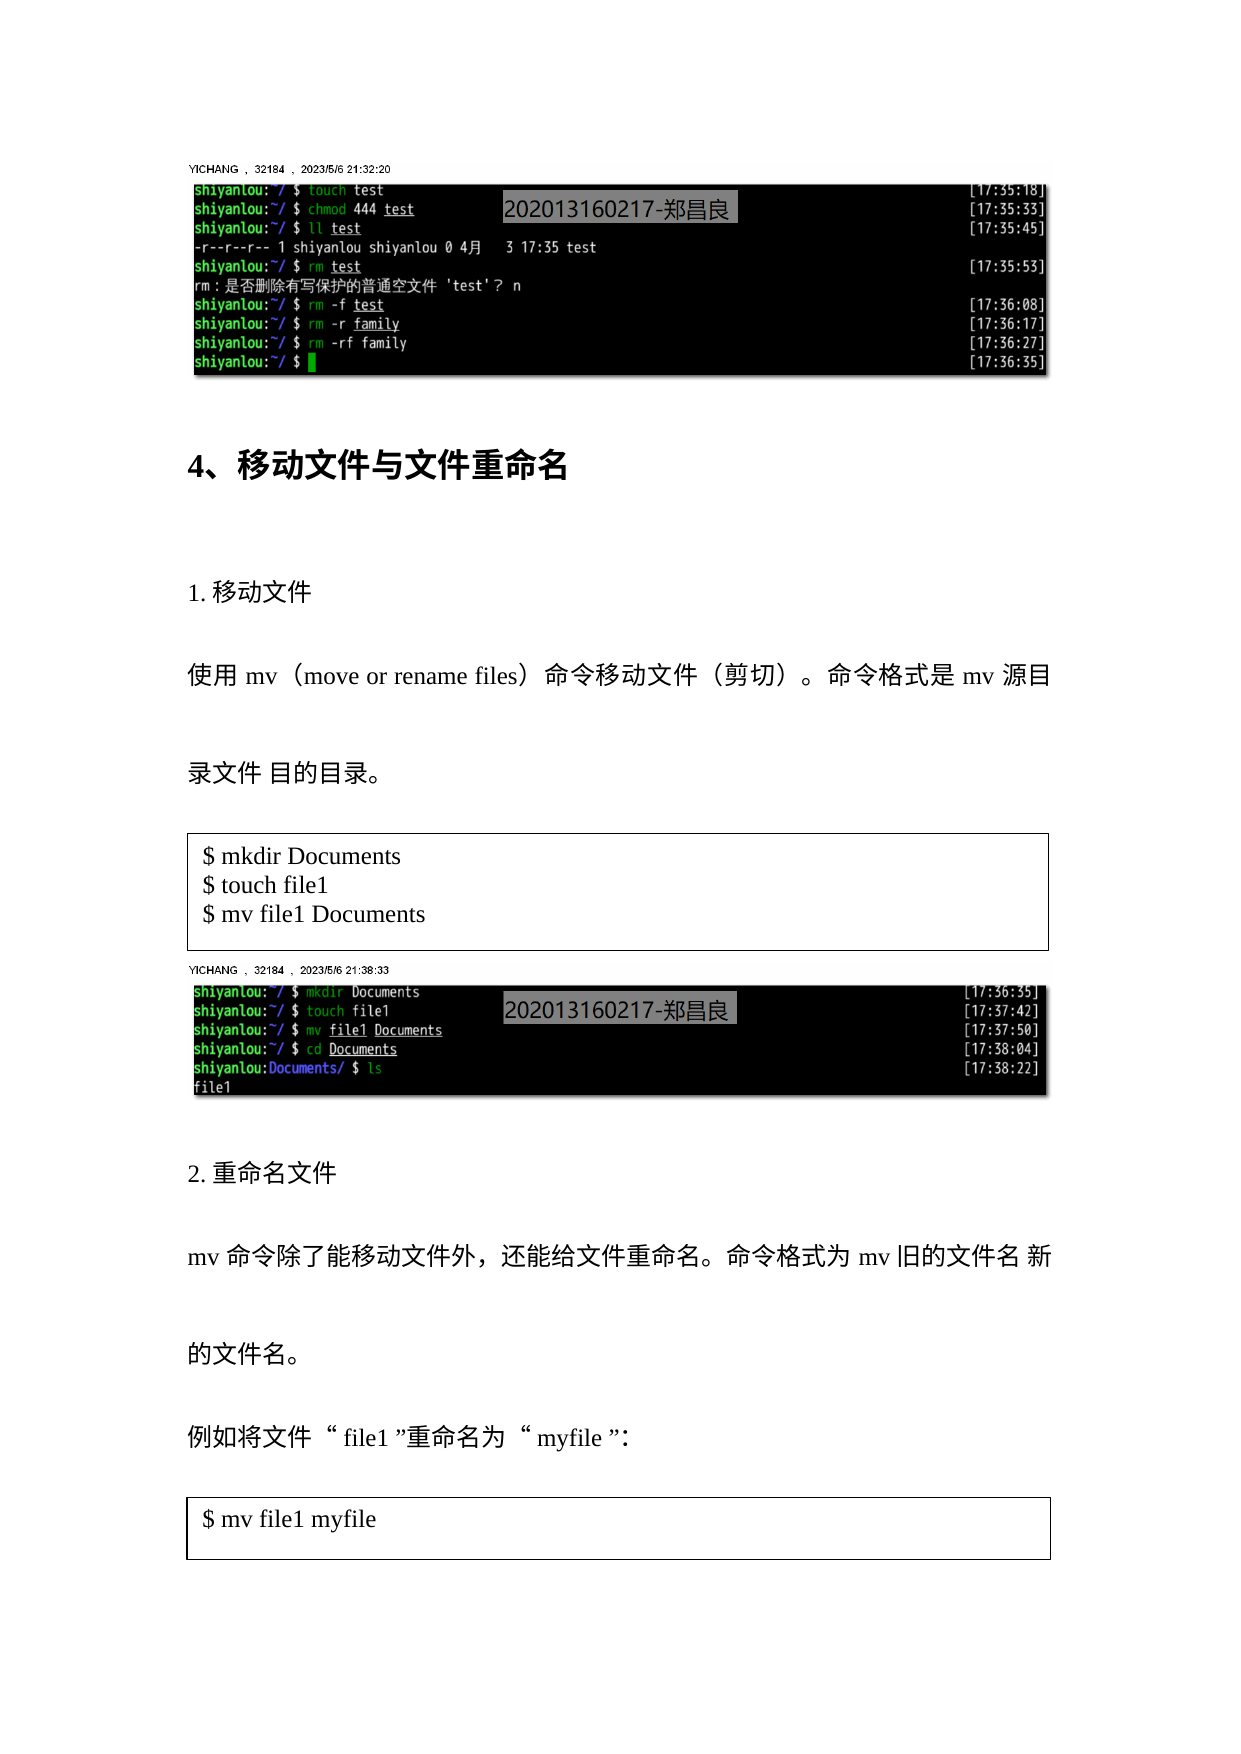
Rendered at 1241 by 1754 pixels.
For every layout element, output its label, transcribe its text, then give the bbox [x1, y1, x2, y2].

picture [187, 962, 1053, 1102]
text 2. 重命名文件 [187, 1139, 1053, 1204]
text 使用 mv（move or rename files）命令移动文件（剪切）。命令格式是 mv 源目录文件 目的目录。 [187, 641, 1053, 804]
text 例如将文件“ file1 ”重命名为“ myfile ”： [187, 1403, 1053, 1468]
text mv 命令除了能移动文件外，还能给文件重命名。命令格式为 mv 旧的文件名 新的文件名。 [187, 1222, 1053, 1385]
picture [187, 162, 1053, 382]
subtitle 4、移动文件与文件重命名 [187, 431, 1053, 496]
text 1. 移动文件 [187, 558, 1053, 623]
